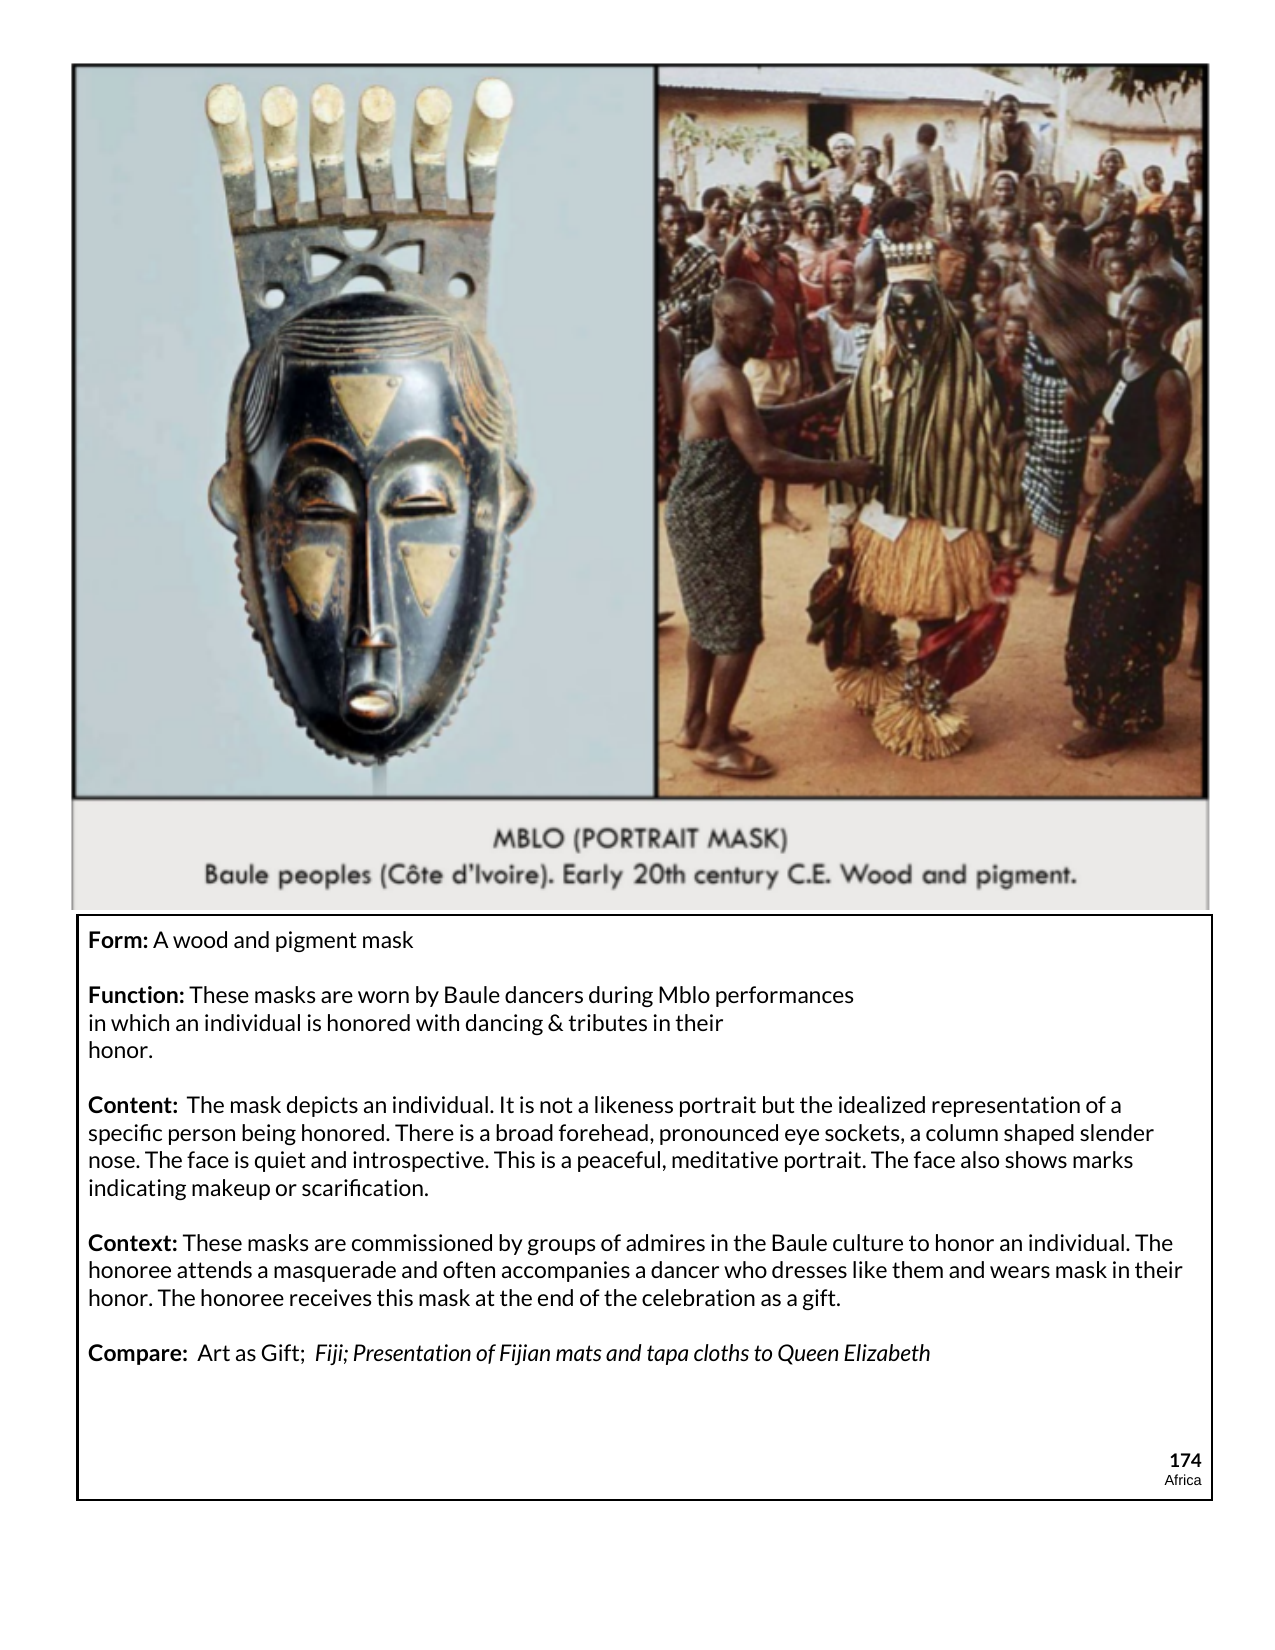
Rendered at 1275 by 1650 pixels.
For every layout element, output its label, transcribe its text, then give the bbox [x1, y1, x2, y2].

picture [0, 0, 1275, 910]
table_header Form: A wood and pigment mask Function: These masks are worn by Baule dancers during Mblo performances in which an individual is honored with dancing & tributes in their honor. Content: The mask depicts an individual. It is not a likeness portrait but the idealized representation of a specific person being honored. There is a broad forehead, pronounced eye sockets, a column shaped slender nose. The face is quiet and introspective. This is a peaceful, meditative portrait. The face also shows marks indicating makeup or scarification. Context: These masks are commissioned by groups of admires in the Baule culture to honor an individual. The honoree attends a masquerade and often accompanies a dancer who dresses like them and wears mask in their honor. The honoree receives this mask at the end of the celebration as a gift. Compare: Art as Gift; Fiji; Presentation of Fijian mats and tapa cloths to Queen Elizabeth 174 Africa [79, 916, 1211, 1498]
